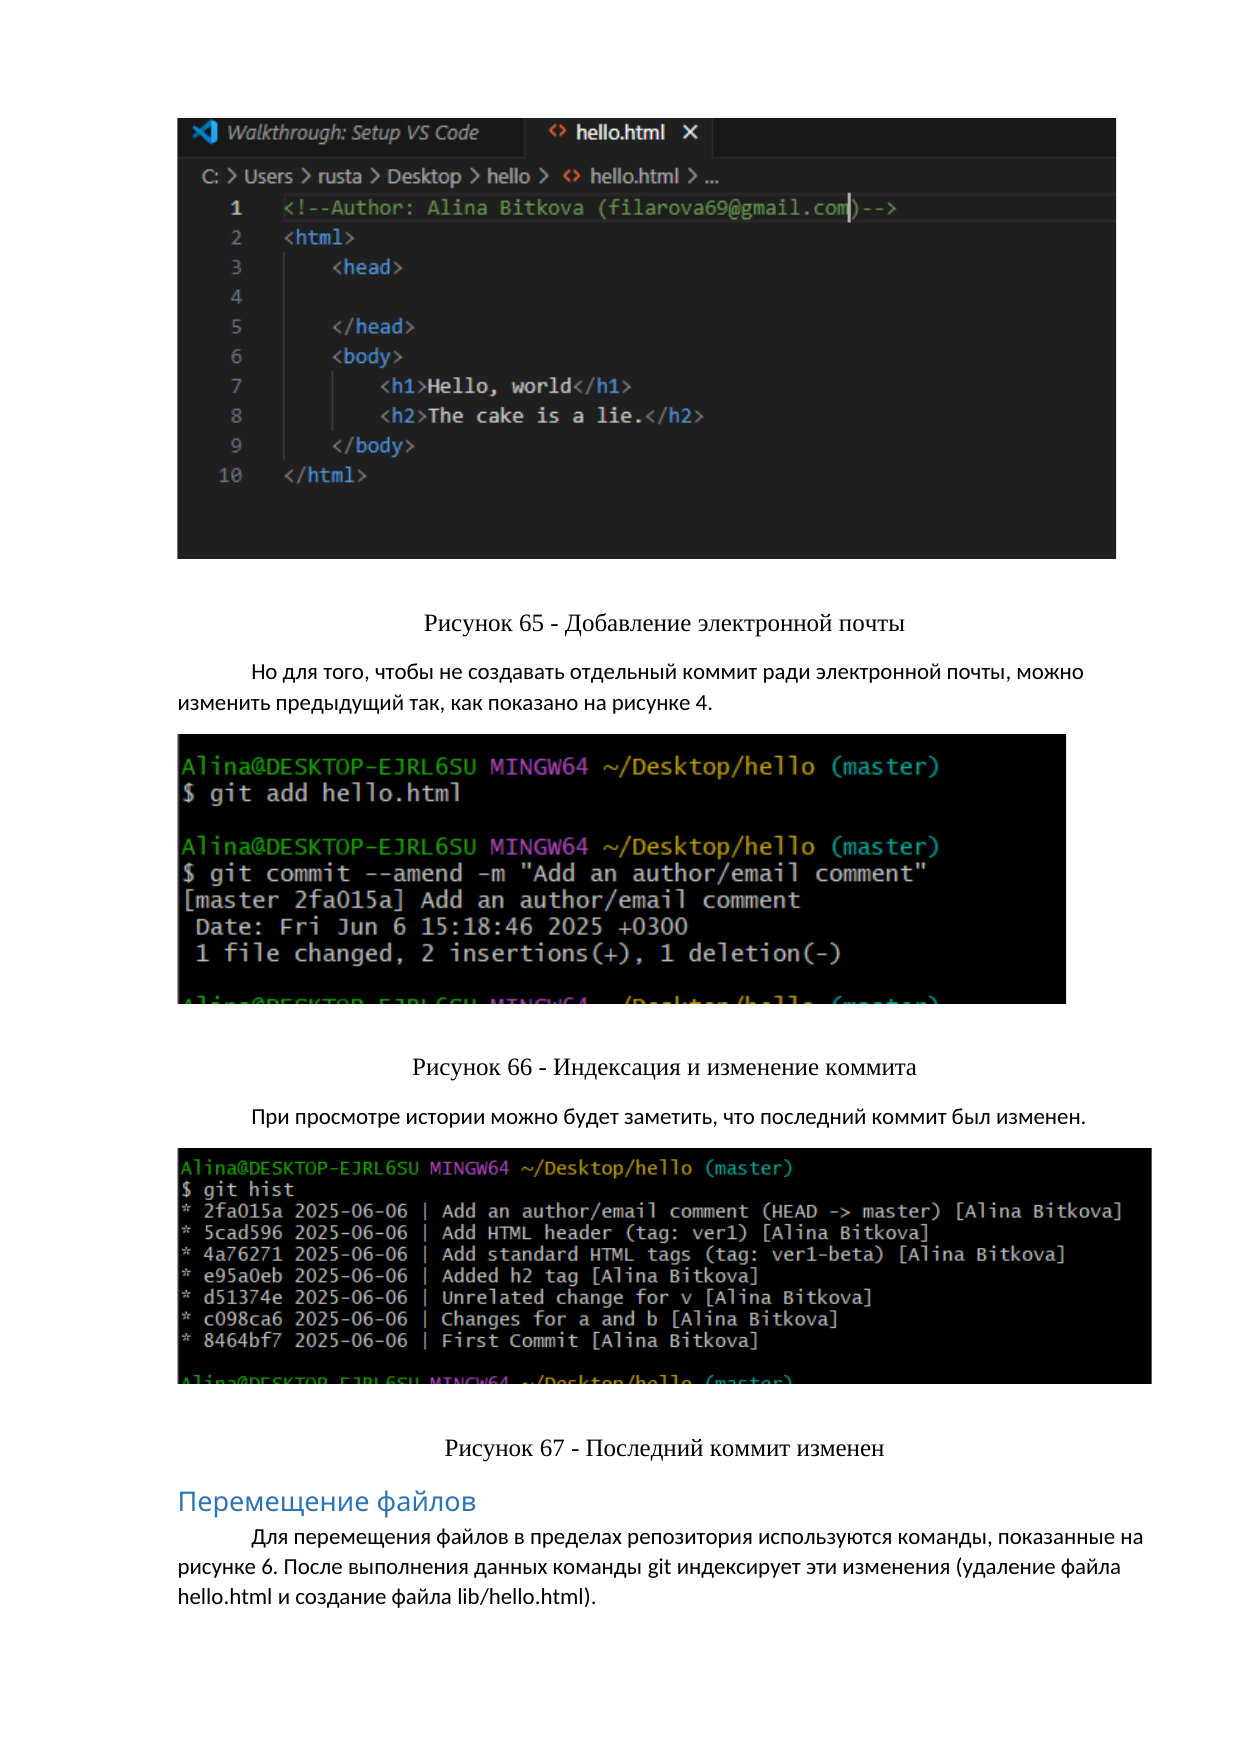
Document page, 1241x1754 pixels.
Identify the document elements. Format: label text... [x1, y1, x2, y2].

text При просмотре истории можно будет заметить, что последний коммит был изменен. [177, 1102, 1152, 1130]
text Рисунок 67 - Последний коммит изменен [177, 1433, 1152, 1461]
picture [177, 734, 1067, 1004]
subtitle Перемещение файлов [177, 1482, 1152, 1519]
picture [177, 118, 1117, 559]
text Для перемещения файлов в пределах репозитория используются команды, показанные на рисунке 6. После выполнения данных команды git индексирует эти изменения (удаление файла hello.html и создание файла lib/hello.html). [177, 1522, 1152, 1610]
text Рисунок 65 - Добавление электронной почты [177, 608, 1152, 637]
text Но для того, чтобы не создавать отдельный коммит ради электронной почты, можно изменить предыдущий так, как показано на рисунке 4. [177, 657, 1152, 716]
picture [177, 1148, 1152, 1384]
text Рисунок 66 - Индексация и изменение коммита [177, 1052, 1152, 1081]
